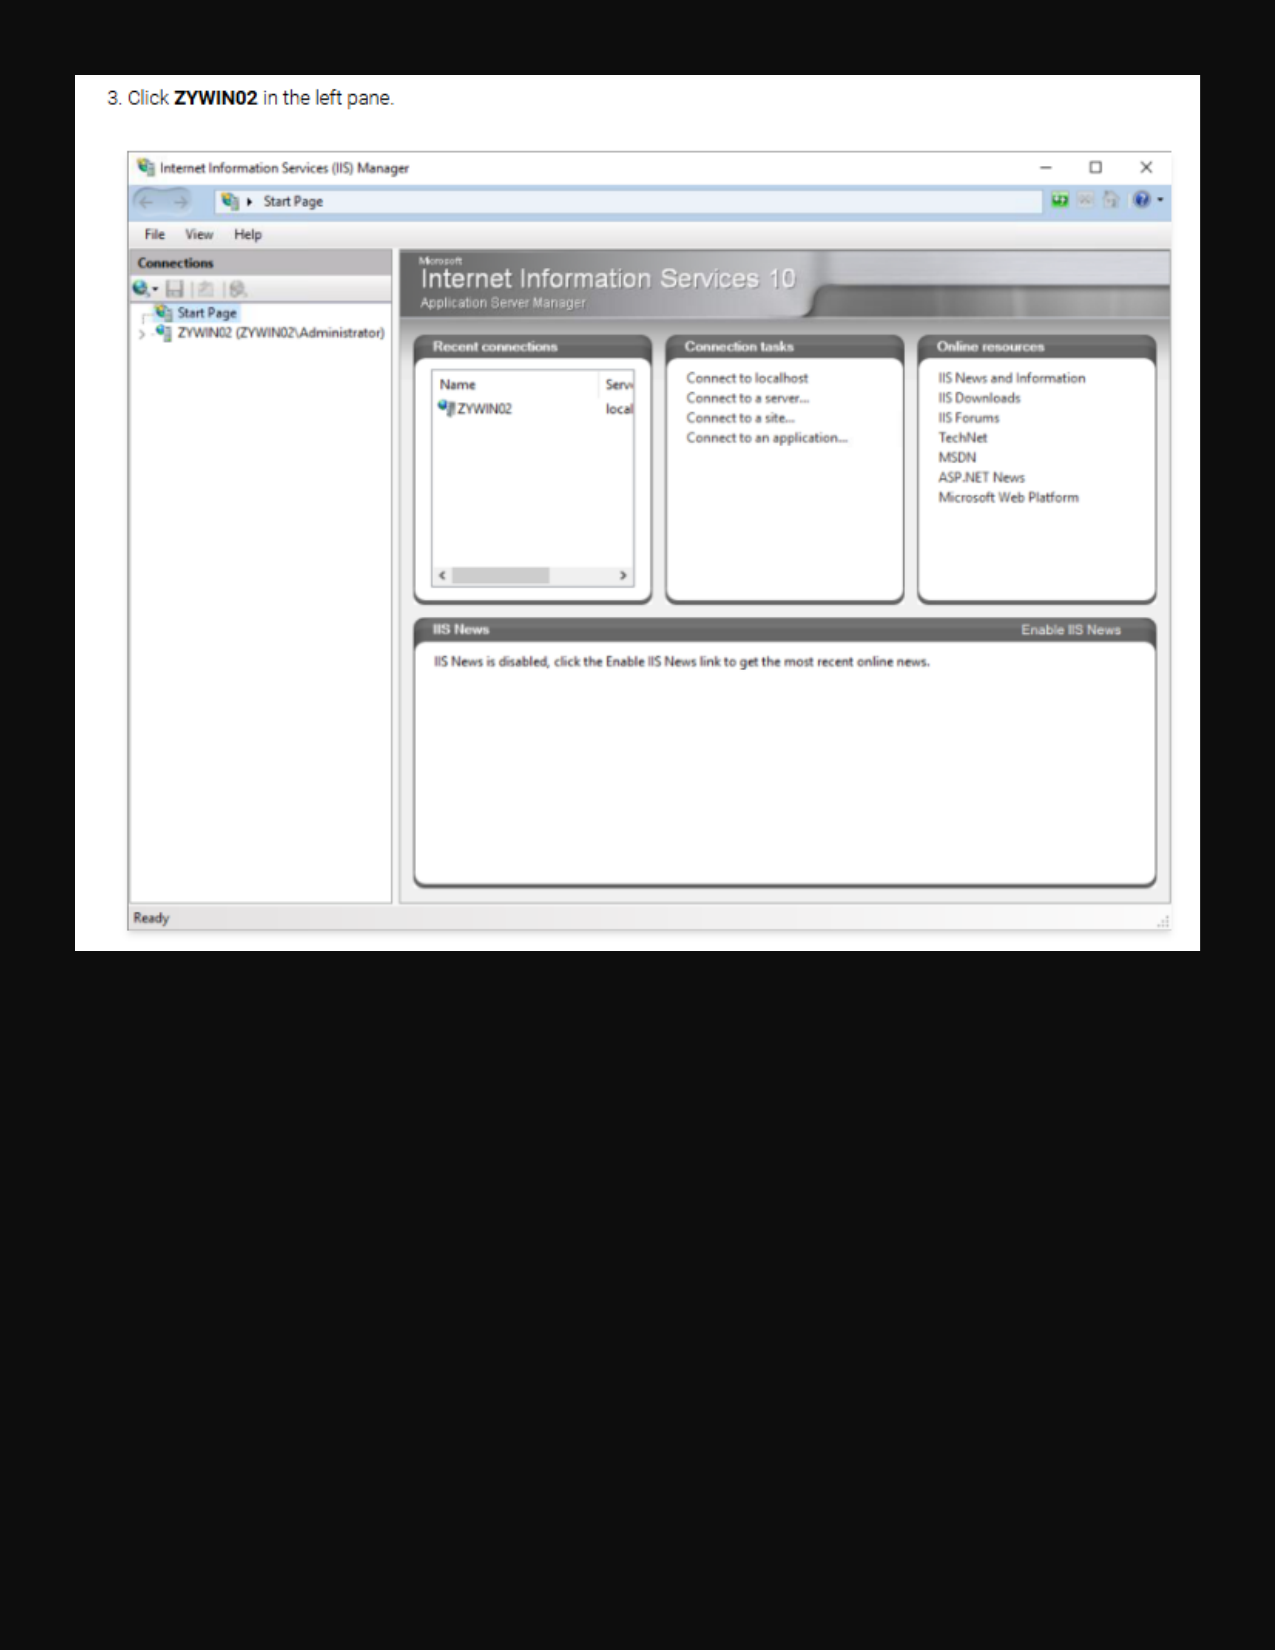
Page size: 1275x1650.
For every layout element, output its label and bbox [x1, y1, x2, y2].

picture [75, 75, 1200, 951]
